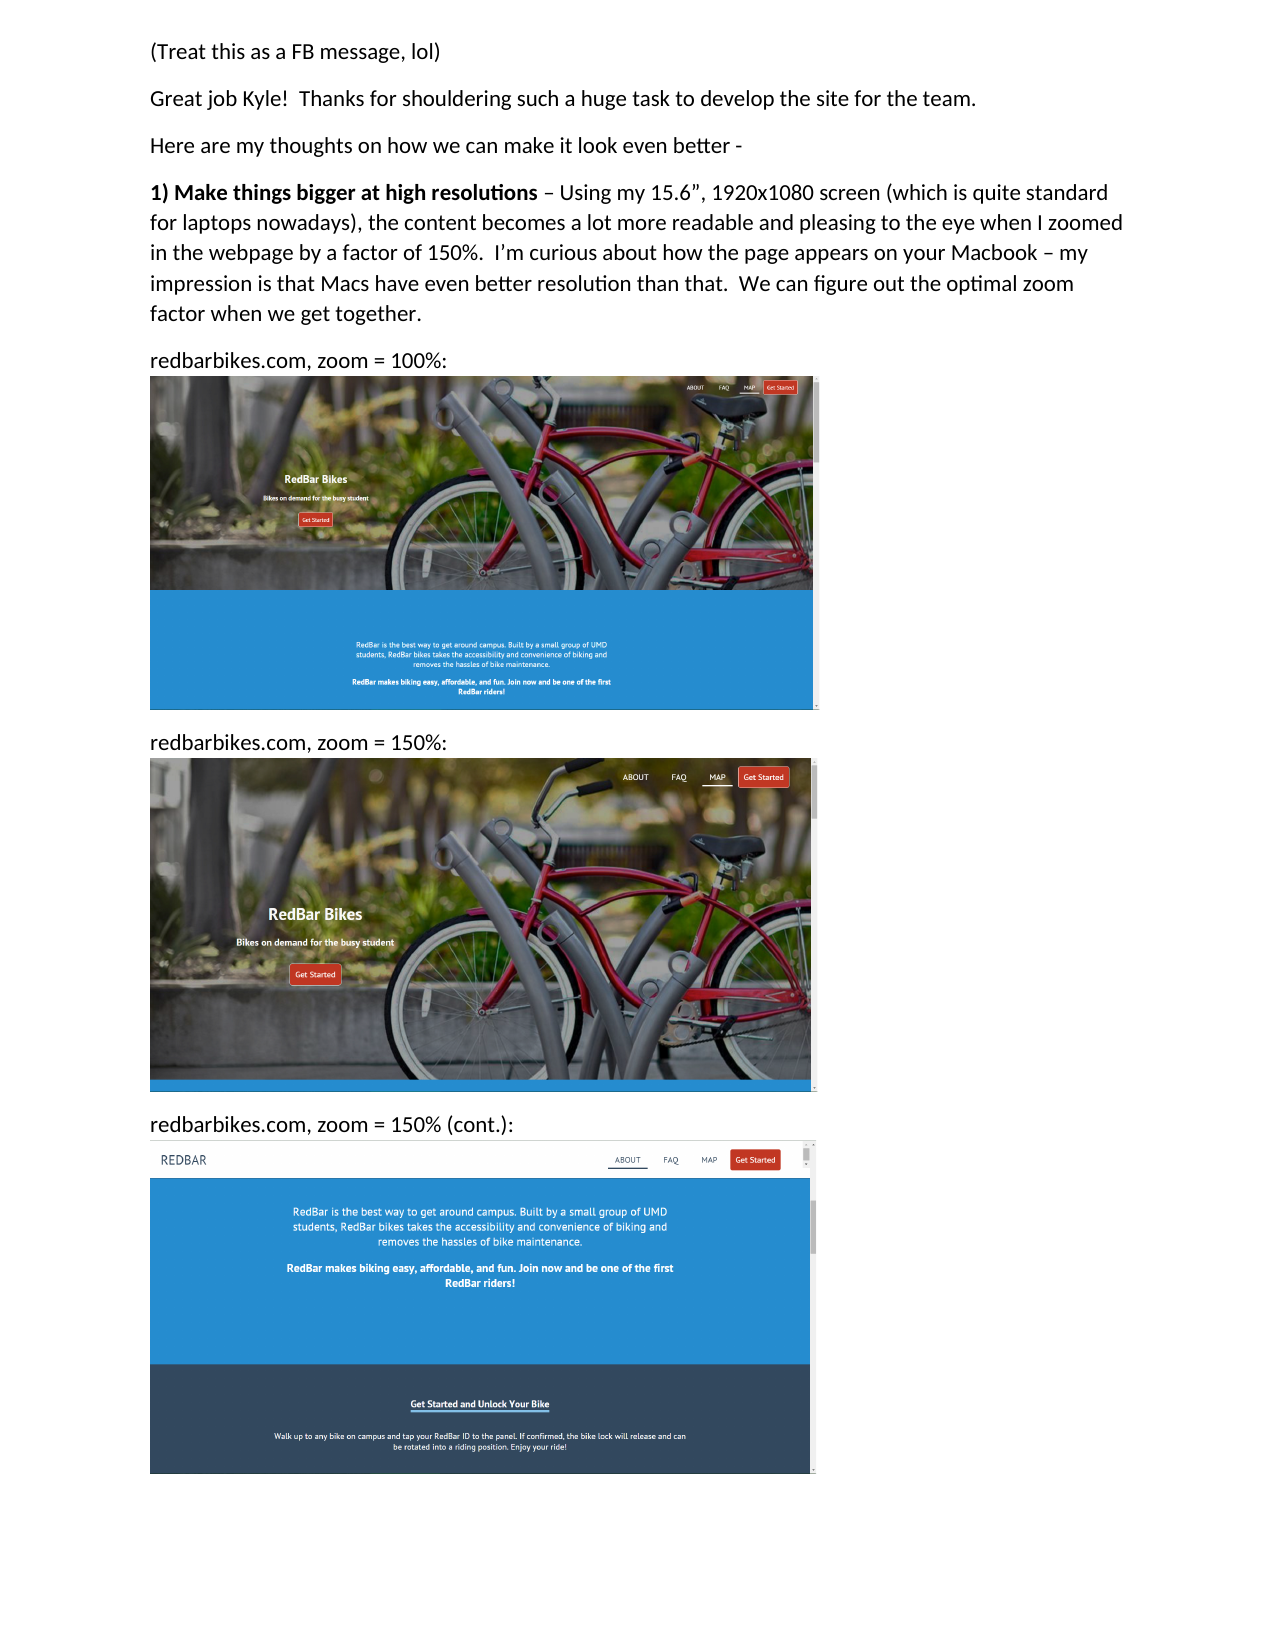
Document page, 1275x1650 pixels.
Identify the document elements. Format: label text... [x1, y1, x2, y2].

text redbarbikes.com, zoom = 150%: [150, 728, 1125, 757]
text 1) Make things bigger at high resolutions – Using my 15.6”, 1920x1080 screen (which is quite standard for laptops nowadays), the content becomes a lot more readable and pleasing to the eye when I zoomed in the webpage by a factor of 150%. I’m curious about how the page appears on your Macbook – my impression is that Macs have even better resolution than that. We can figure out the optimal zoom factor when we get together. [150, 178, 1125, 327]
text Great job Kyle! Thanks for shouldering such a huge task to develop the site for the team. [150, 84, 1125, 112]
picture [150, 758, 818, 1092]
text redbarbikes.com, zoom = 100%: [150, 346, 1125, 374]
text Here are my thoughts on how we can make it look even better - [150, 131, 1125, 159]
picture [150, 376, 820, 710]
picture [150, 1140, 817, 1474]
text (Treat this as a FB message, lol) [150, 37, 1125, 66]
text redbarbikes.com, zoom = 150% (cont.): [150, 1111, 1125, 1139]
